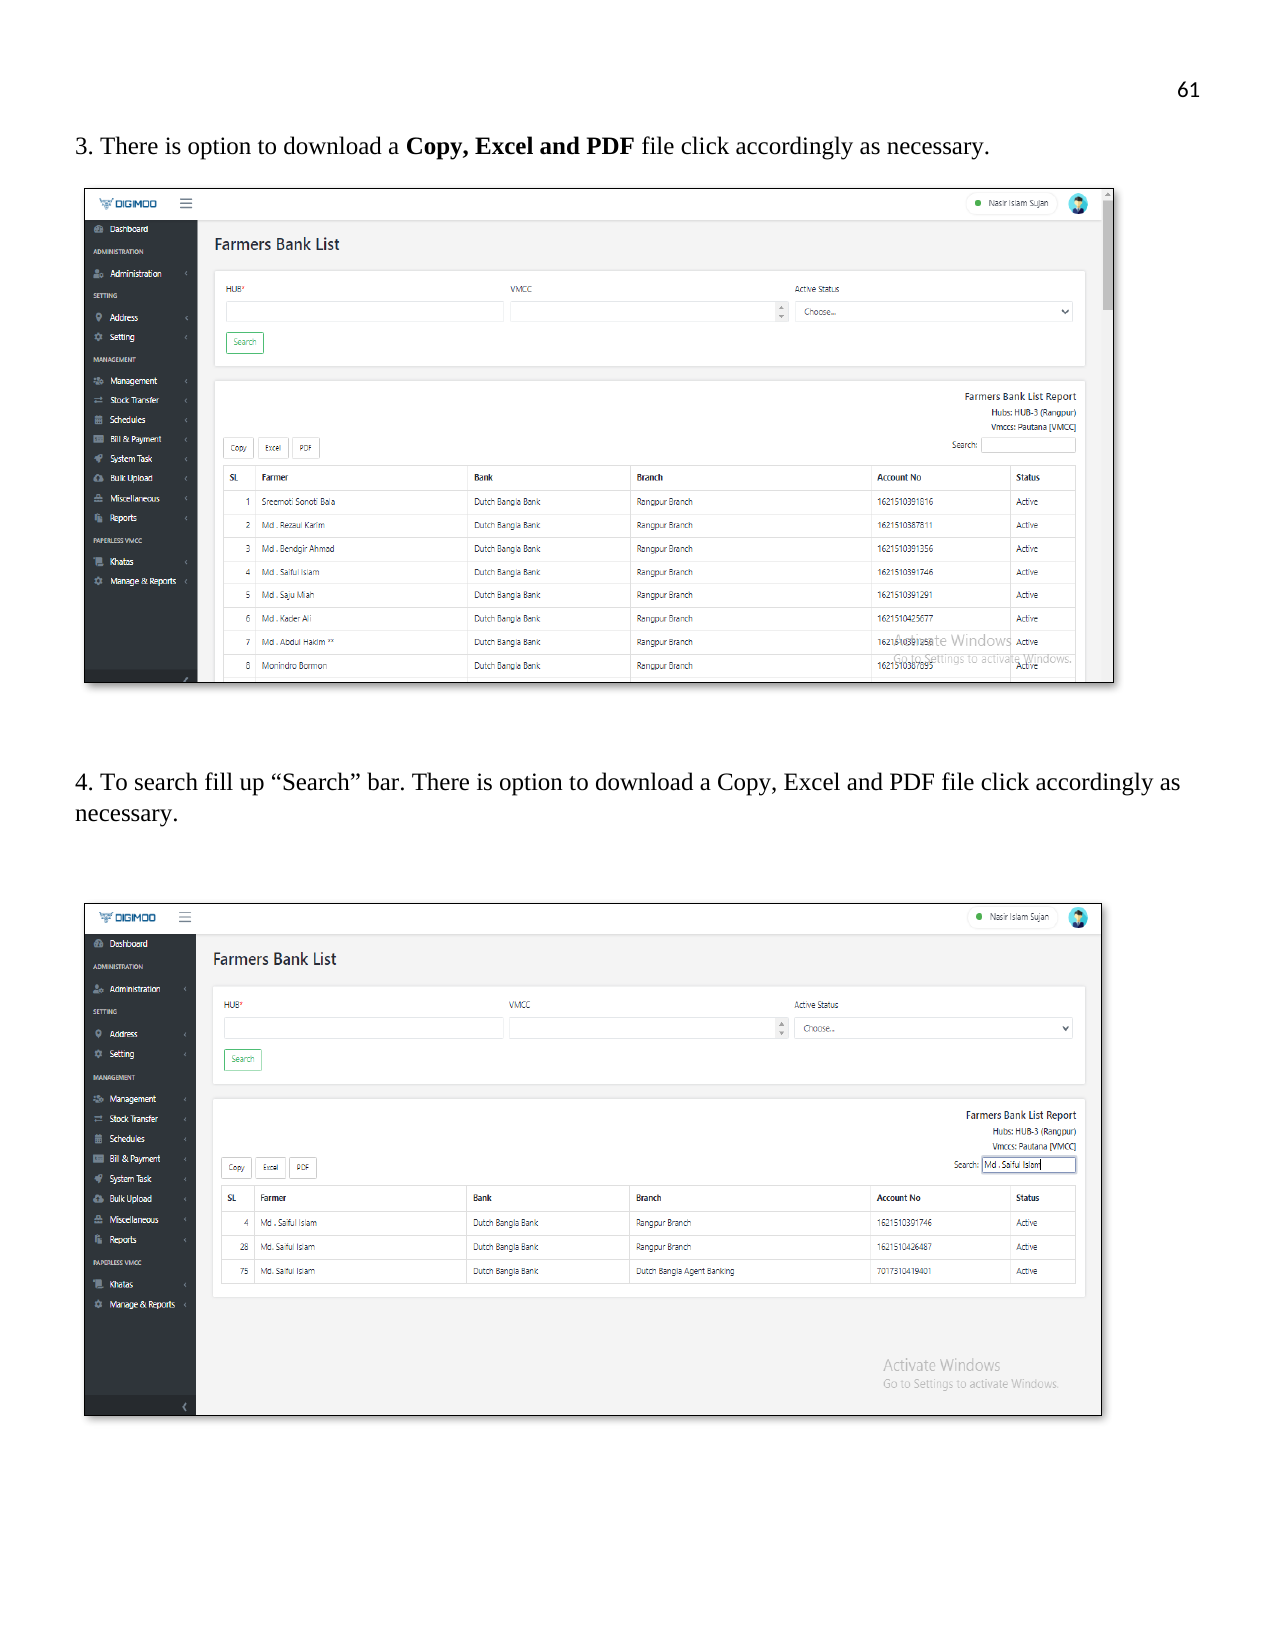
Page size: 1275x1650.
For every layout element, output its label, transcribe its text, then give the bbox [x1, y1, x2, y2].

text 4. To search fill up “Search” bar. There is option to download a Copy, Excel and PDF file click accordingly as necessary. [75, 767, 1200, 827]
picture [85, 189, 1113, 682]
picture [85, 904, 1101, 1415]
text 3. There is option to download a Copy, Excel and PDF file click accordingly as necessary. [75, 131, 1200, 160]
